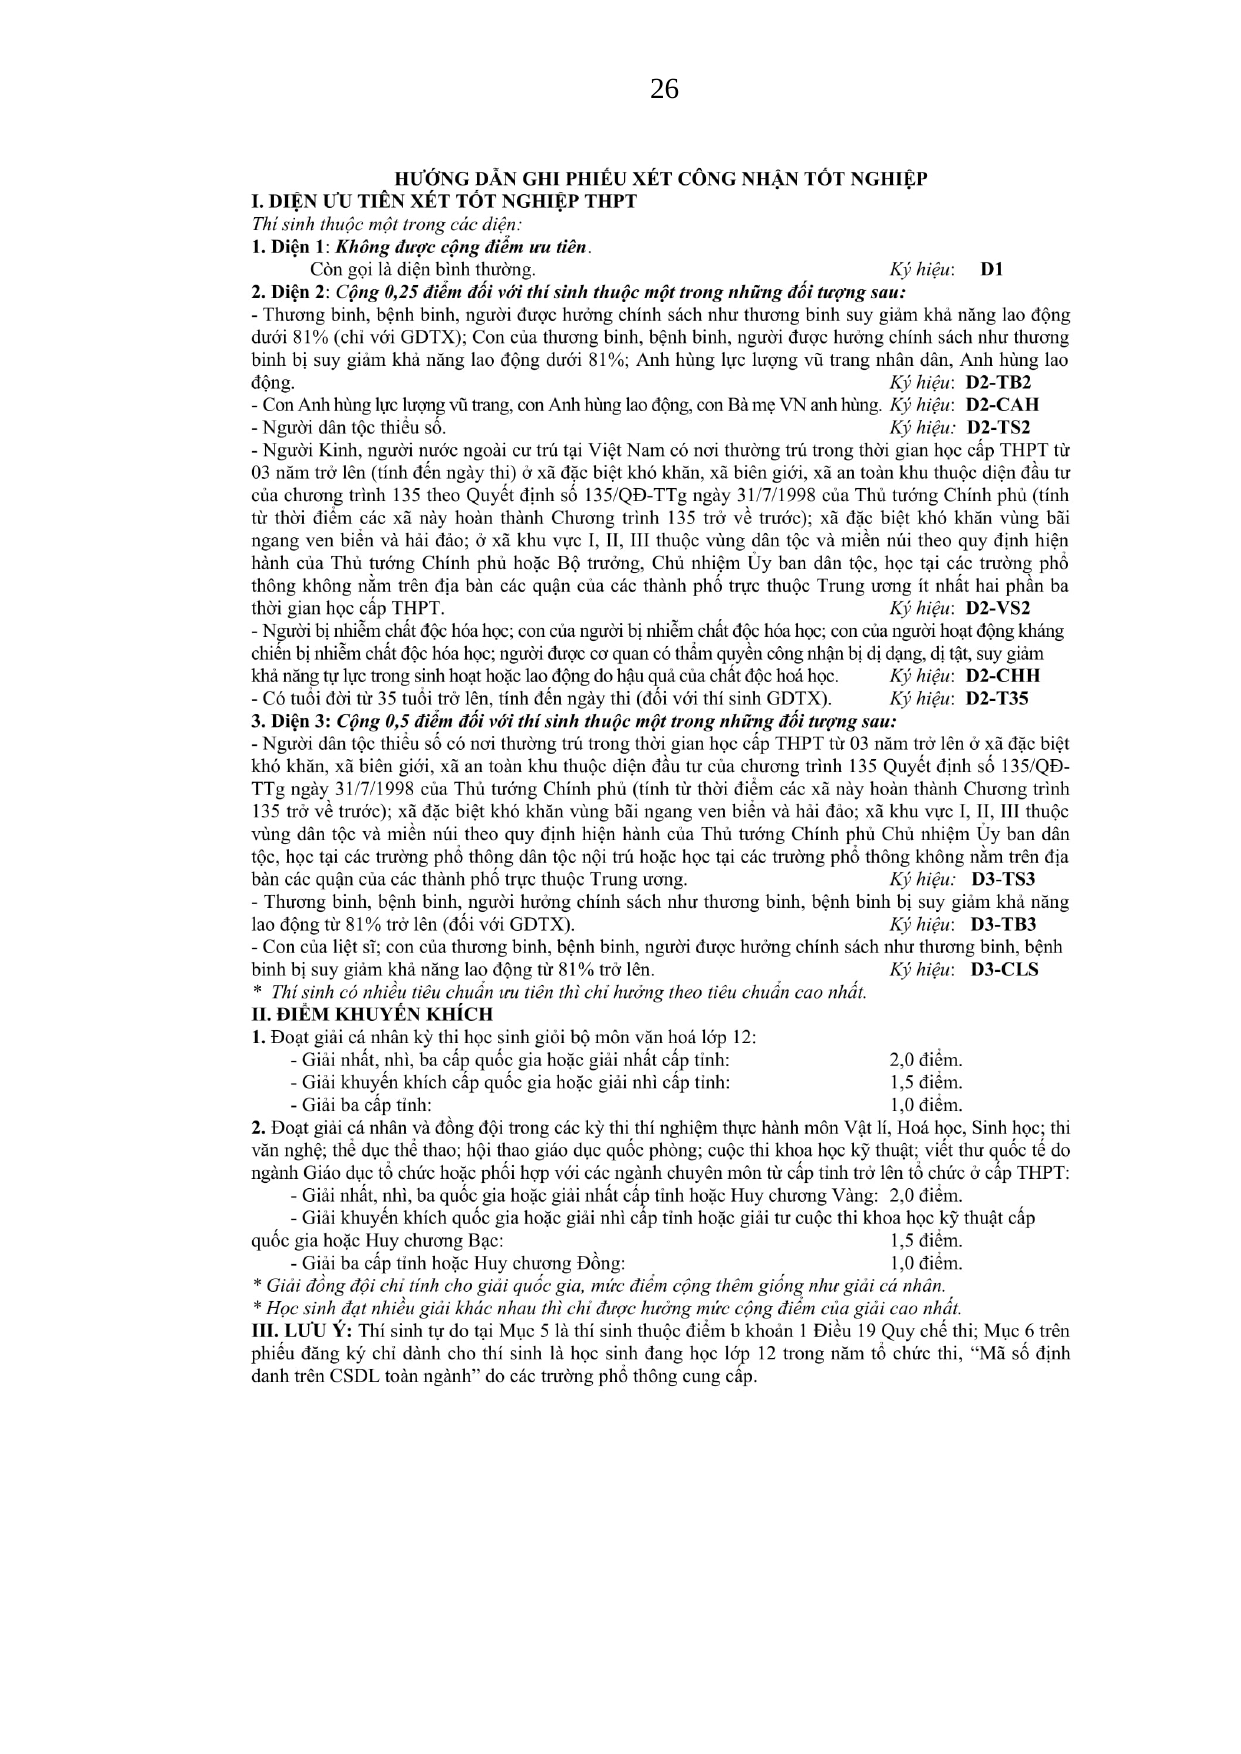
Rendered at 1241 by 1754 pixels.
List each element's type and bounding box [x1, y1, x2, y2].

picture [177, 118, 1152, 1496]
